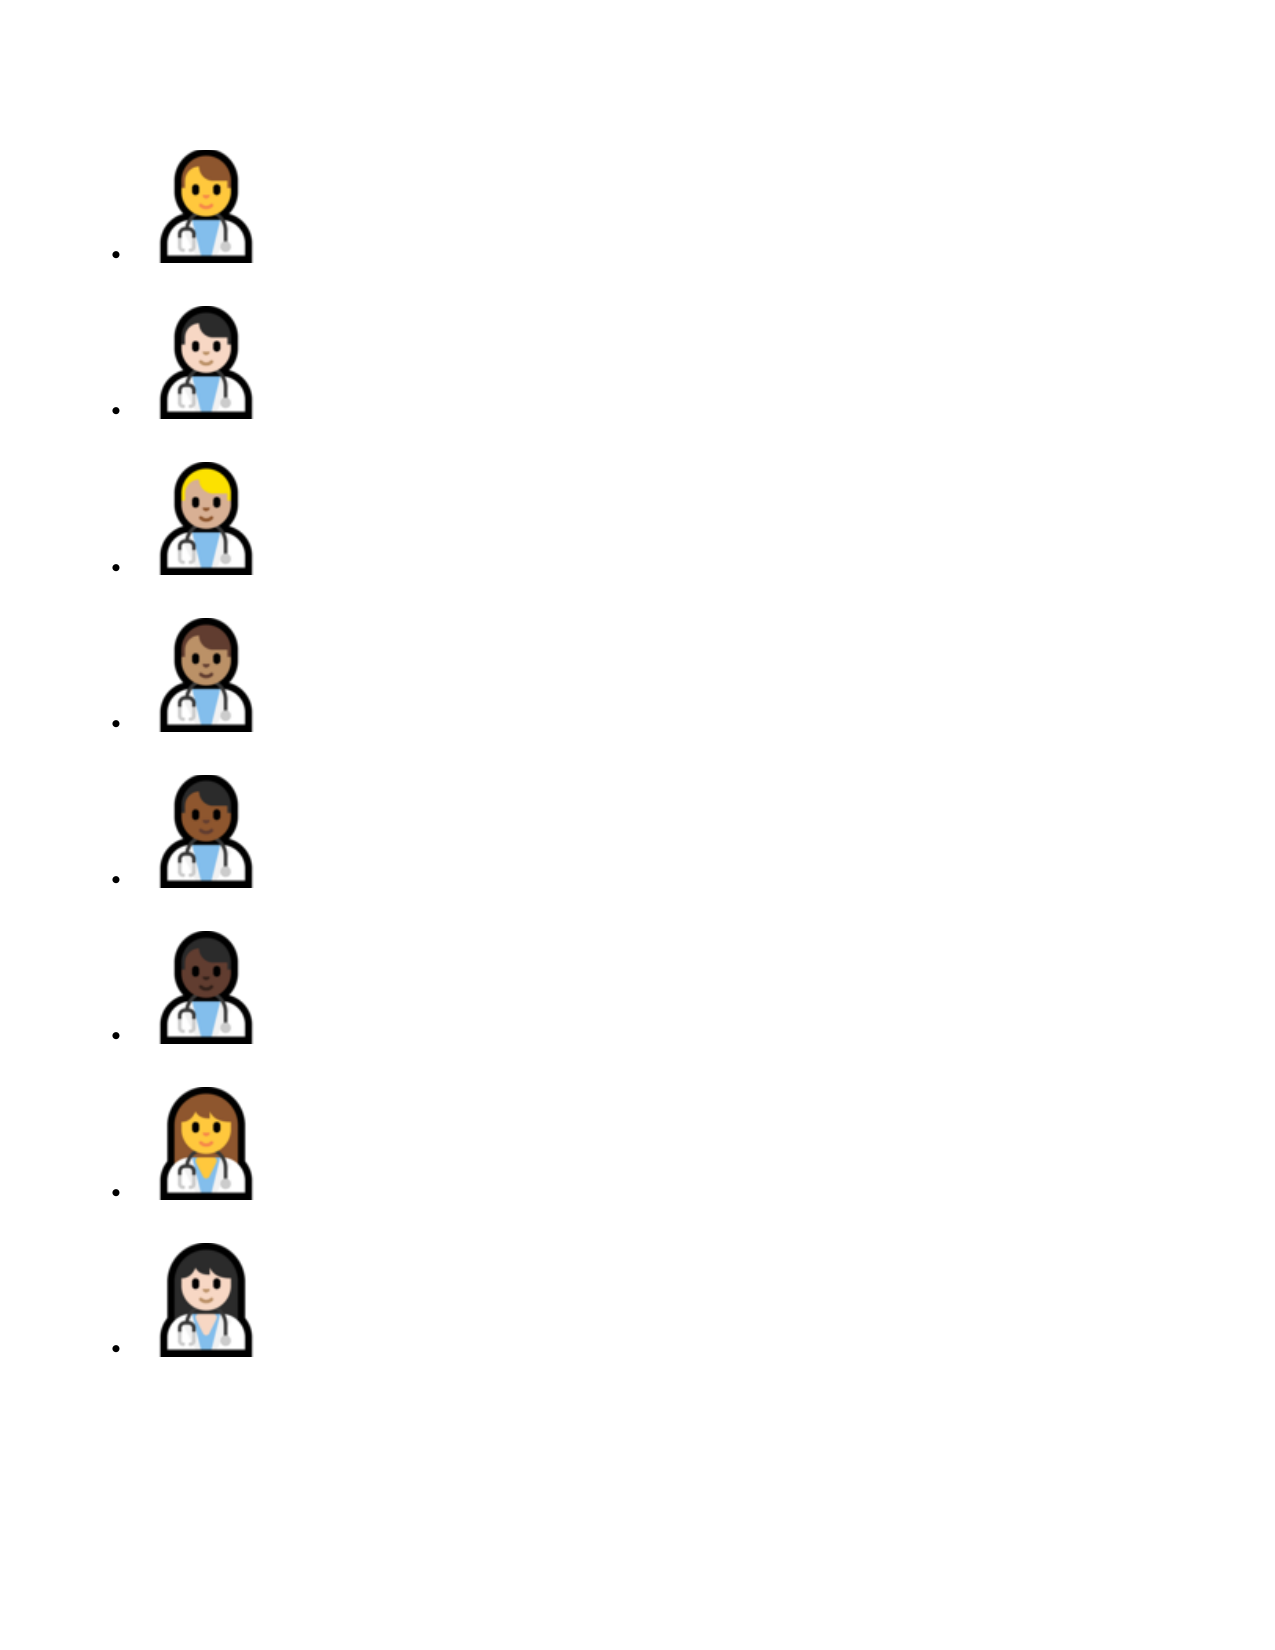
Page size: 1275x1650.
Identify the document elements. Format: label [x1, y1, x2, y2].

picture [150, 931, 263, 1044]
picture [150, 775, 263, 888]
picture [150, 1087, 263, 1200]
picture [150, 1243, 263, 1357]
picture [150, 618, 263, 732]
picture [150, 150, 263, 263]
picture [150, 462, 263, 575]
picture [150, 306, 263, 419]
